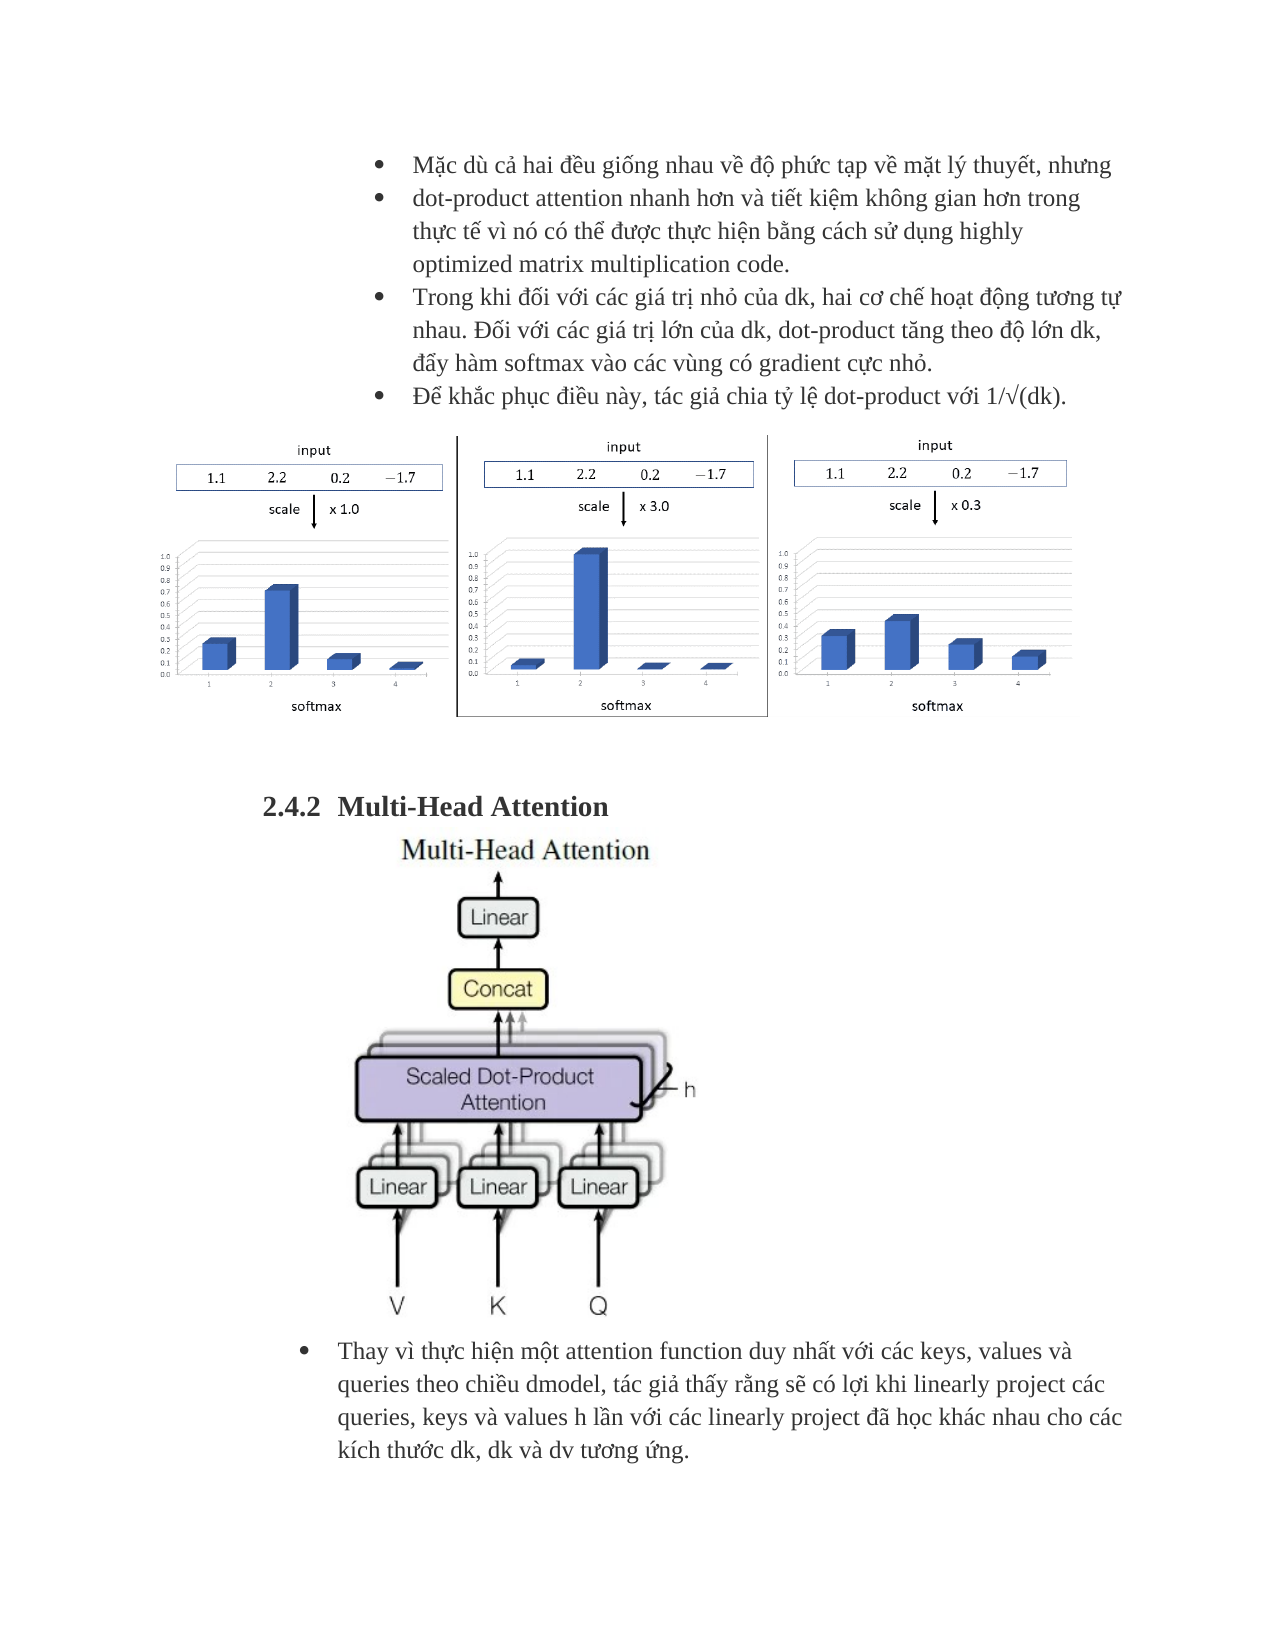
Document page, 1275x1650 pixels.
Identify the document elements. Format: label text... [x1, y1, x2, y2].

list dot-product attention nhanh hơn và tiết kiệm không gian hơn trong thực tế vì nó có thể được thực hiện bằng cách sử dụng highly optimized matrix multiplication code. [375, 183, 1125, 278]
picture [337, 827, 717, 1330]
list Multi-Head Attention [262, 789, 1125, 822]
list Để khắc phục điều này, tác giả chia tỷ lệ dot-product với 1/√(dk). [375, 381, 1125, 410]
list Thay vì thực hiện một attention function duy nhất với các keys, values và queries theo chiều dmodel, tác giả thấy rằng sẽ có lợi khi linearly project các queries, keys và values h lần với các linearly project đã học khác nhau cho các kích thước dk, dk và dv tương ứng. [300, 1336, 1125, 1464]
list Mặc dù cả hai đều giống nhau về độ phức tạp về mặt lý thuyết, nhưng [375, 150, 1125, 179]
picture [150, 435, 1080, 717]
list Trong khi đối với các giá trị nhỏ của dk, hai cơ chế hoạt động tương tự nhau. Đối với các giá trị lớn của dk, dot-product tăng theo độ lớn dk, đẩy hàm softmax vào các vùng có gradient cực nhỏ. [375, 282, 1125, 377]
